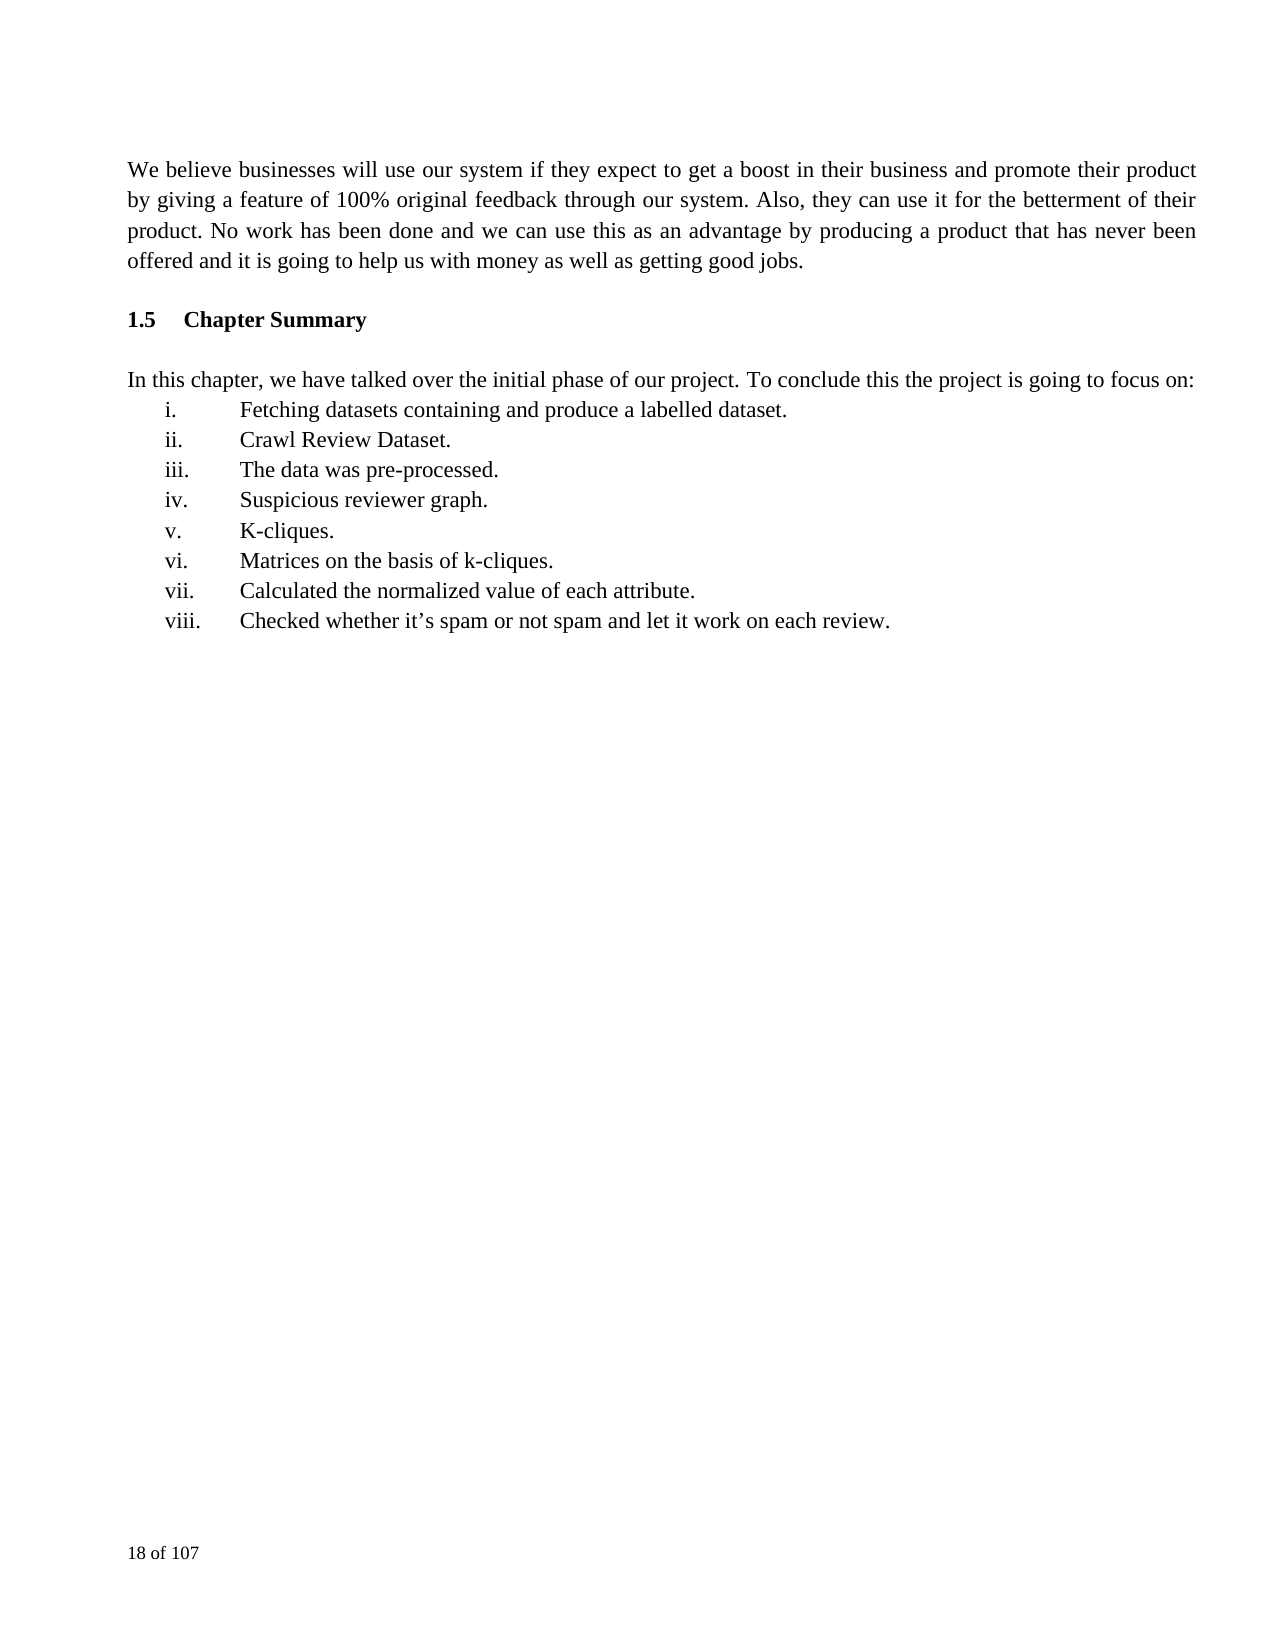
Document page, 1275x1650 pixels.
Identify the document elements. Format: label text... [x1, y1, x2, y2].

list Checked whether it’s spam or not spam and let it work on each review. [164, 607, 1198, 634]
list K-cliques. [164, 517, 1198, 543]
list The data was pre-processed. [164, 456, 1198, 483]
list Matrices on the basis of k-cliques. [164, 547, 1198, 573]
list Fetching datasets containing and produce a labelled dataset. [164, 396, 1198, 422]
text We believe businesses will use our system if they expect to get a boost in their business and promote their product by giving a feature of 100% original feedback through our system. Also, they can use it for the betterment of their product. No work has been done and we can use this as an advantage by producing a product that has never been offered and it is going to help us with money as well as getting good jobs. [127, 156, 1198, 273]
list Suspicious reviewer graph. [164, 486, 1198, 513]
list Crawl Review Dataset. [164, 426, 1198, 452]
subtitle Chapter Summary [127, 306, 1198, 333]
text In this chapter, we have talked over the initial phase of our project. To conclude this the project is going to focus on: [127, 366, 1198, 392]
list Calculated the normalized value of each attribute. [164, 577, 1198, 603]
